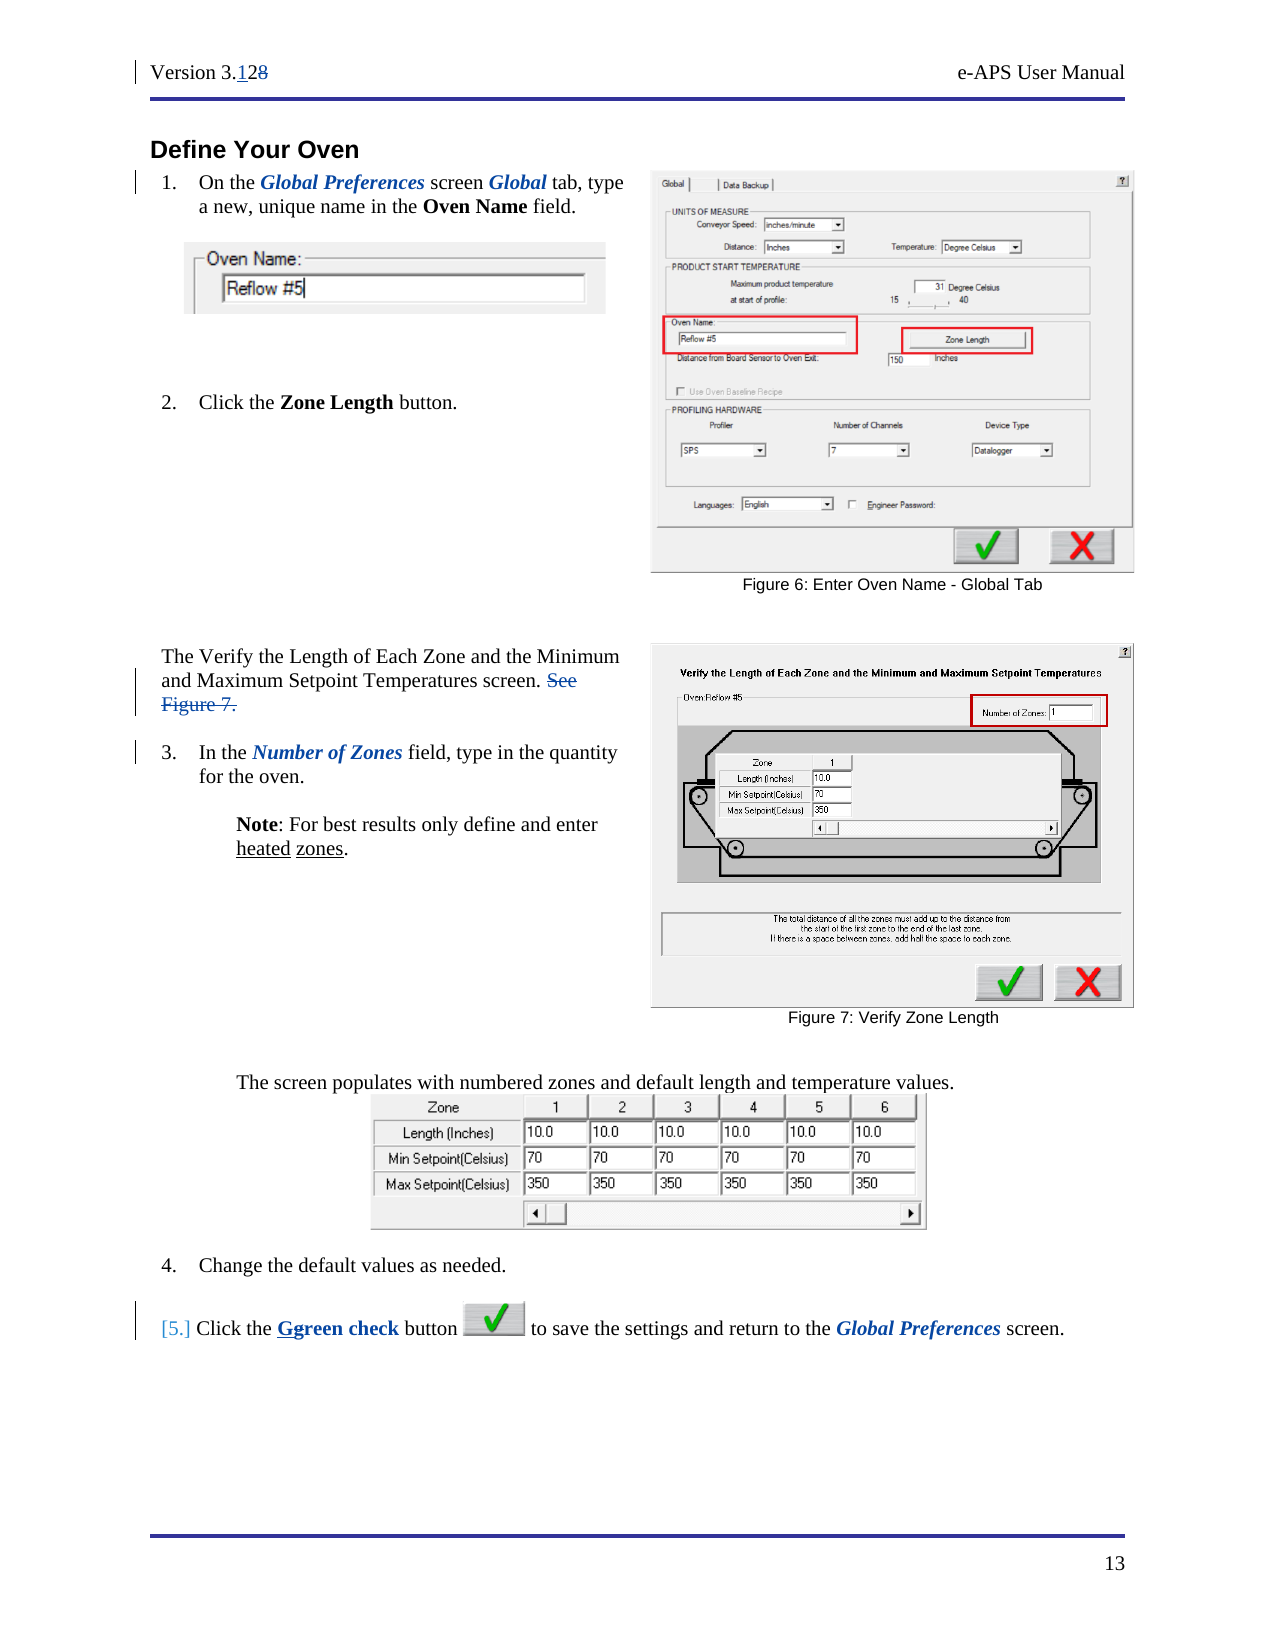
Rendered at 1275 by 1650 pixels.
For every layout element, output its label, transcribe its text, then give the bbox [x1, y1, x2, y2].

picture [462, 1301, 526, 1336]
picture [370, 1093, 927, 1230]
table_cell The screen populates with numbered zones and default length and temperature values. [150, 1070, 1147, 1253]
subtitle Define Your Oven [150, 135, 1125, 164]
picture [650, 643, 1134, 1008]
table_cell In the Number of Zones field, type in the quantity for the oven. Note: For best results only define and enter heated zones. [150, 740, 639, 1070]
table_cell Click the Zone Length button. [150, 390, 639, 644]
picture [183, 242, 606, 314]
picture [650, 170, 1135, 573]
table_cell Change the default values as needed. Click the reen check button to save the settings and return to the Global Preferences screen. [150, 1253, 1147, 1340]
table_cell Figure 7: Verify Zone Length [639, 644, 1147, 1070]
table_header Figure 6: Enter Oven Name - Global Tab [639, 170, 1146, 644]
table_header On the Global Preferences screen Global tab, type a new, unique name in the Oven Name field. [150, 170, 639, 390]
table_cell The Verify the Length of Each Zone and the Minimum and Maximum Setpoint Temperatures screen. [150, 644, 639, 740]
